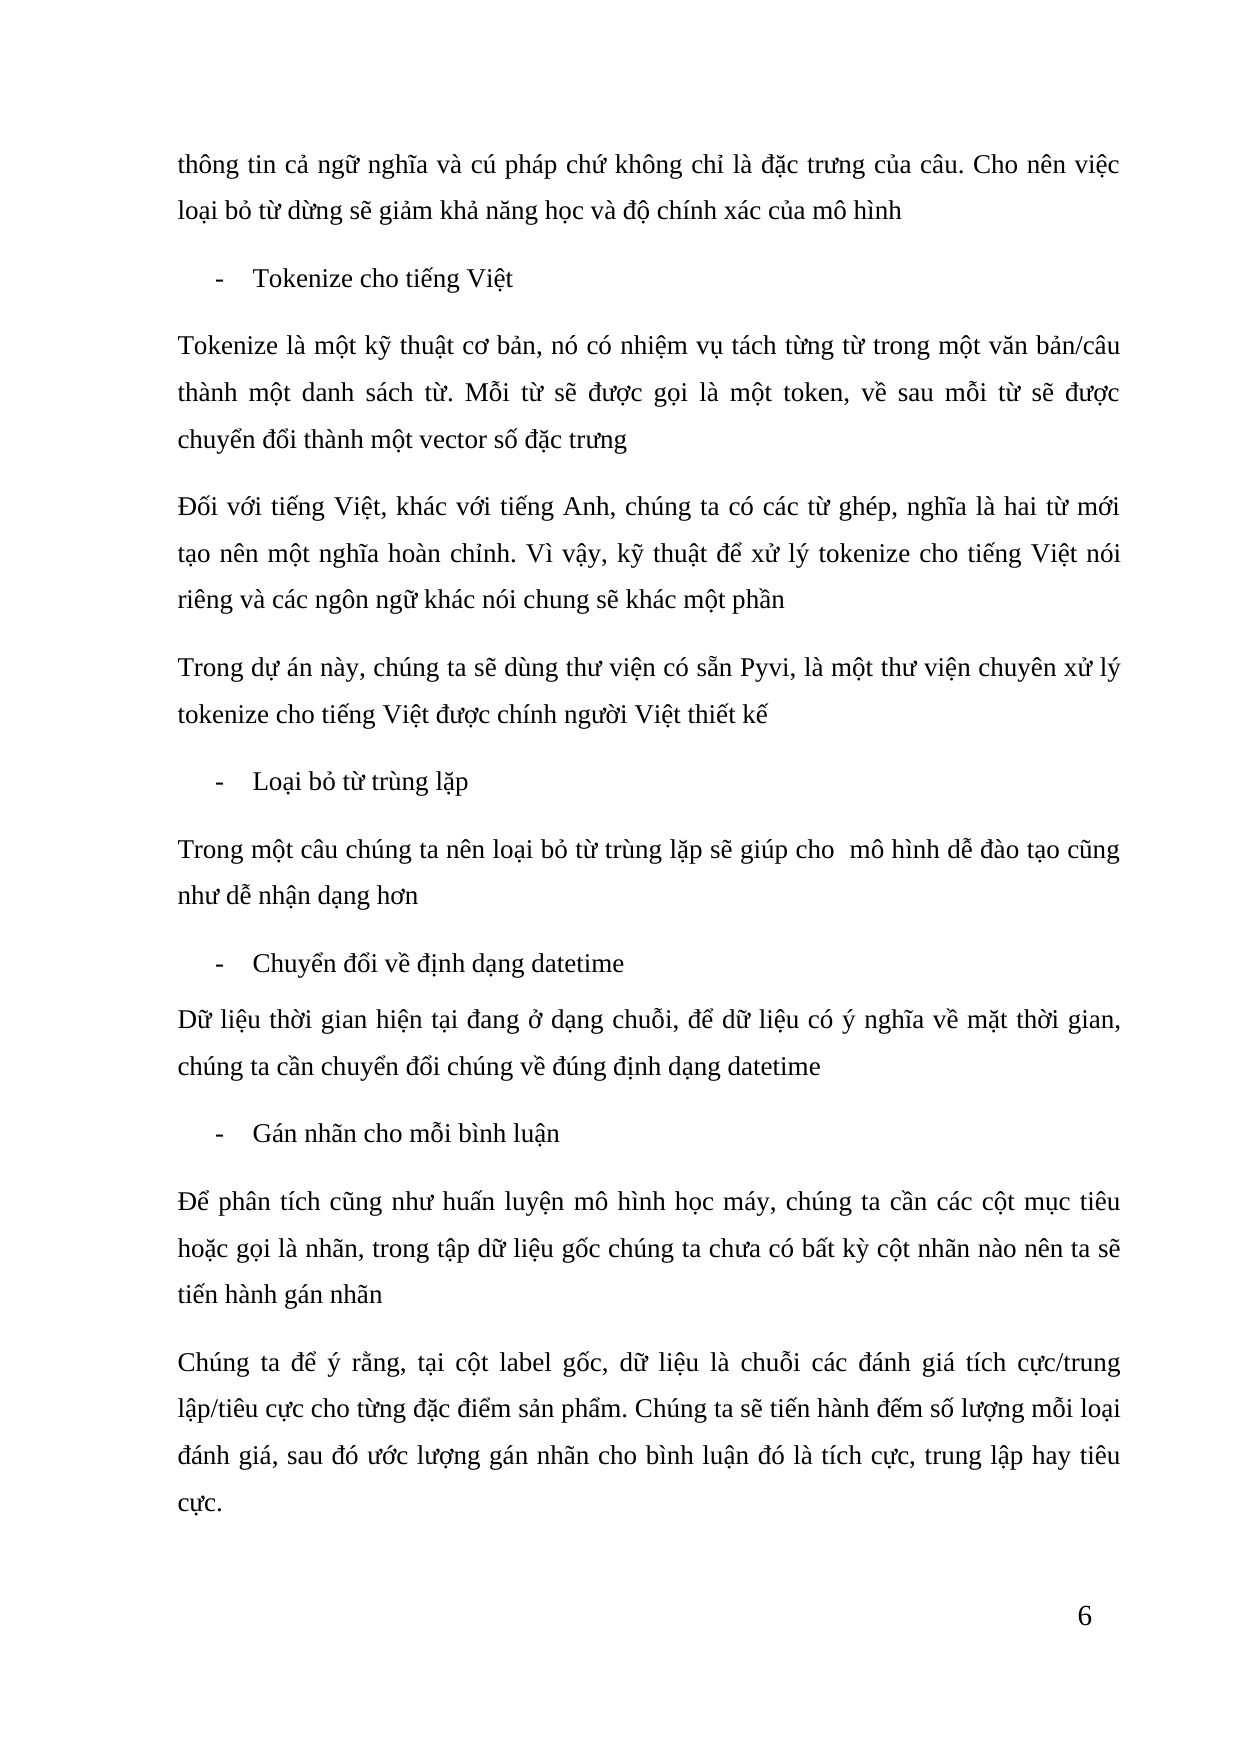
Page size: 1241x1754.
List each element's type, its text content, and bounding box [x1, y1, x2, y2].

list Tokenize cho tiếng Việt [215, 262, 1122, 293]
text Chúng ta để ý rằng, tại cột label gốc, dữ liệu là chuỗi các đánh giá tích cực/trung lập/tiêu cực cho từng đặc điểm sản phẩm. Chúng ta sẽ tiến hành đếm số lượng mỗi loại đánh giá, sau đó ước lượng gán nhãn cho bình luận đó là tích cực, trung lập hay tiêu cực. [177, 1346, 1122, 1517]
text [177, 148, 1122, 226]
text Đối với tiếng Việt, khác với tiếng Anh, chúng ta có các từ ghép, nghĩa là hai từ mới tạo nên một nghĩa hoàn chỉnh. Vì vậy, kỹ thuật để xử lý tokenize cho tiếng Việt nói riêng và các ngôn ngữ khác nói chung sẽ khác một phần [177, 490, 1122, 615]
text Dữ liệu thời gian hiện tại đang ở dạng chuỗi, để dữ liệu có ý nghĩa về mặt thời gian, chúng ta cần chuyển đổi chúng về đúng định dạng datetime [177, 1003, 1122, 1081]
text Để phân tích cũng như huấn luyện mô hình học máy, chúng ta cần các cột mục tiêu hoặc gọi là nhãn, trong tập dữ liệu gốc chúng ta chưa có bất kỳ cột nhãn nào nên ta sẽ tiến hành gán nhãn [177, 1185, 1122, 1309]
text Tokenize là một kỹ thuật cơ bản, nó có nhiệm vụ tách từng từ trong một văn bản/câu thành một danh sách từ. Mỗi từ sẽ được gọi là một token, về sau mỗi từ sẽ được chuyển đổi thành một vector số đặc trưng [177, 329, 1122, 454]
text Trong một câu chúng ta nên loại bỏ từ trùng lặp sẽ giúp cho mô hình dễ đào tạo cũng như dễ nhận dạng hơn [177, 833, 1122, 911]
text Trong dự án này, chúng ta sẽ dùng thư viện có sẵn Pyvi, là một thư viện chuyên xử lý tokenize cho tiếng Việt được chính người Việt thiết kế [177, 651, 1122, 729]
list Chuyển đổi về định dạng datetime [215, 947, 1122, 978]
list Gán nhãn cho mỗi bình luận [215, 1118, 1122, 1149]
list Loại bỏ từ trùng lặp [215, 765, 1122, 796]
